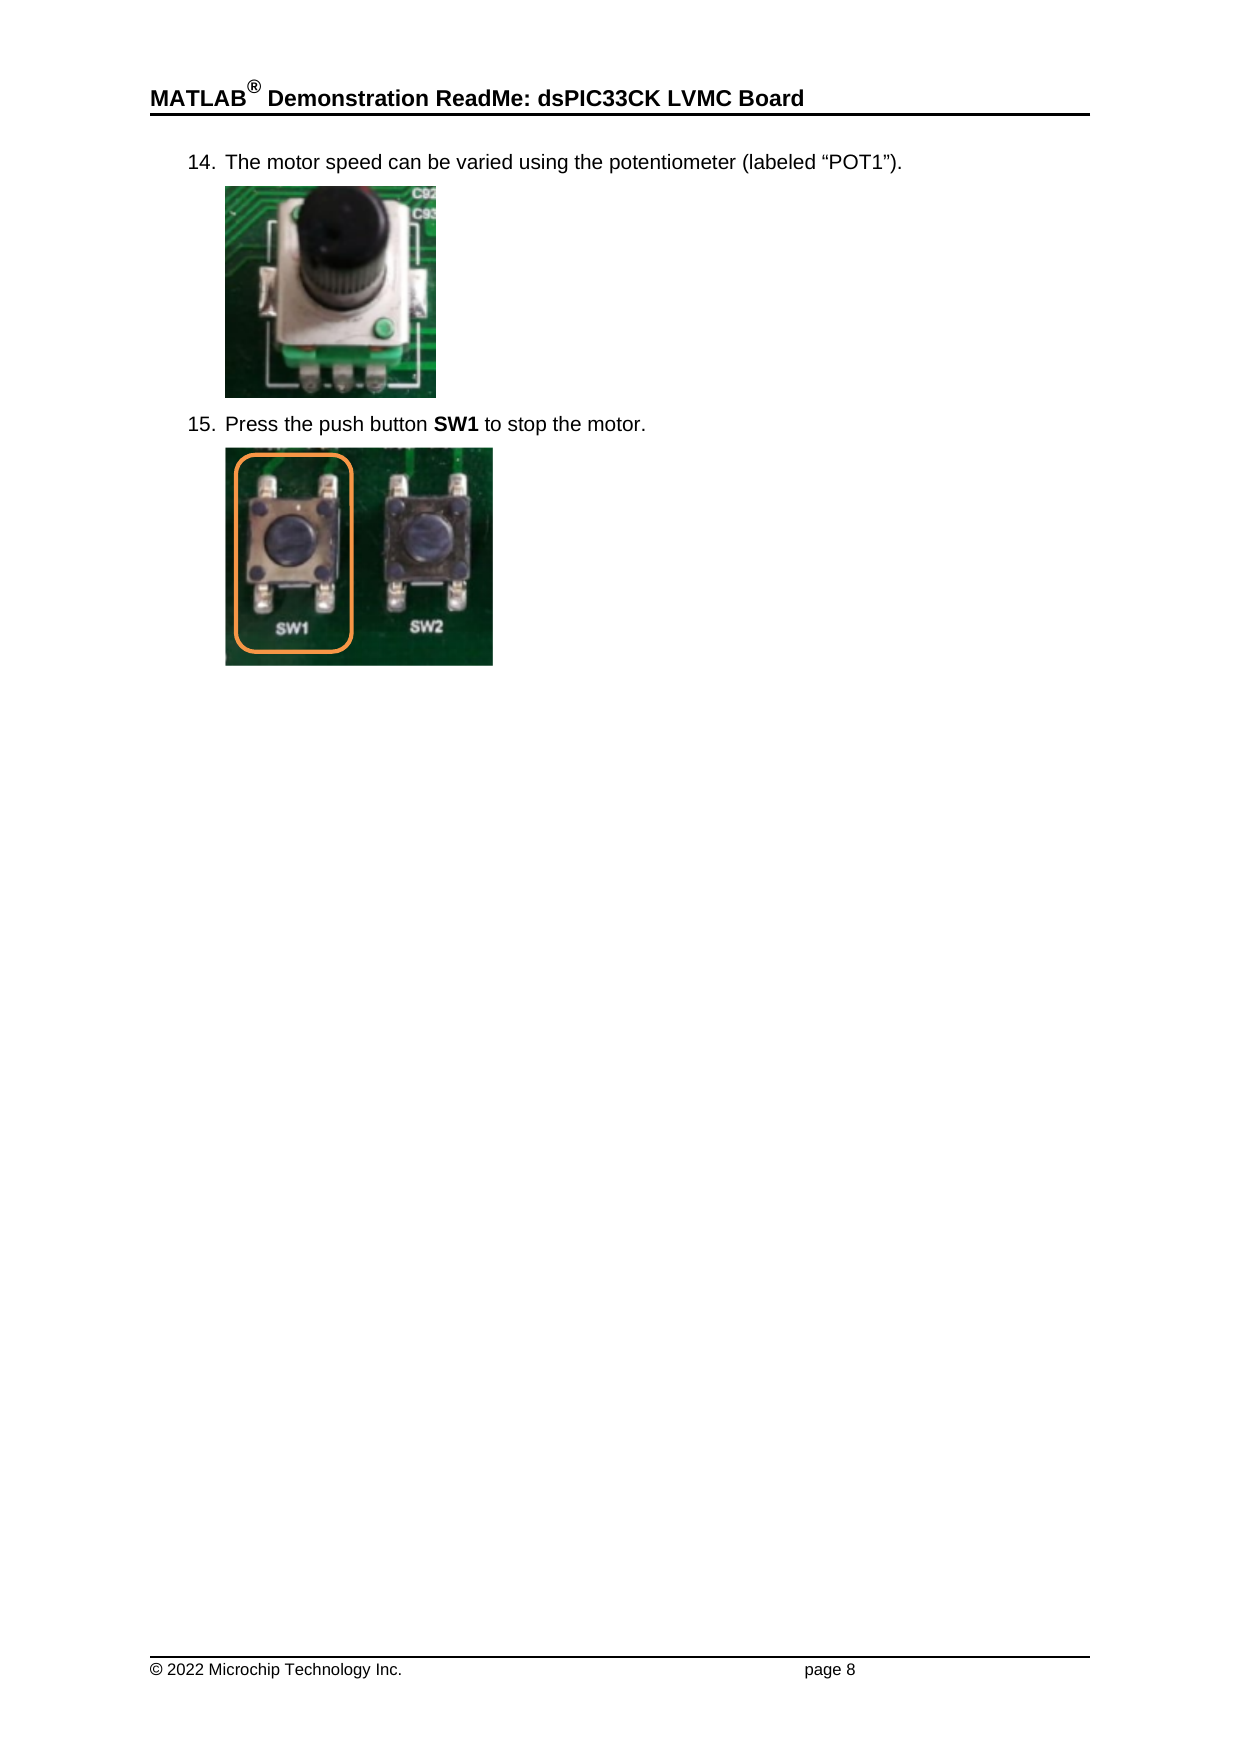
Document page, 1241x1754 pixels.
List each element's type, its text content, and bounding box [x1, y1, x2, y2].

list Press the push button SW1 to stop the motor. [187, 412, 1090, 436]
list The motor speed can be varied using the potentiometer (labeled “POT1”). [187, 150, 1090, 174]
